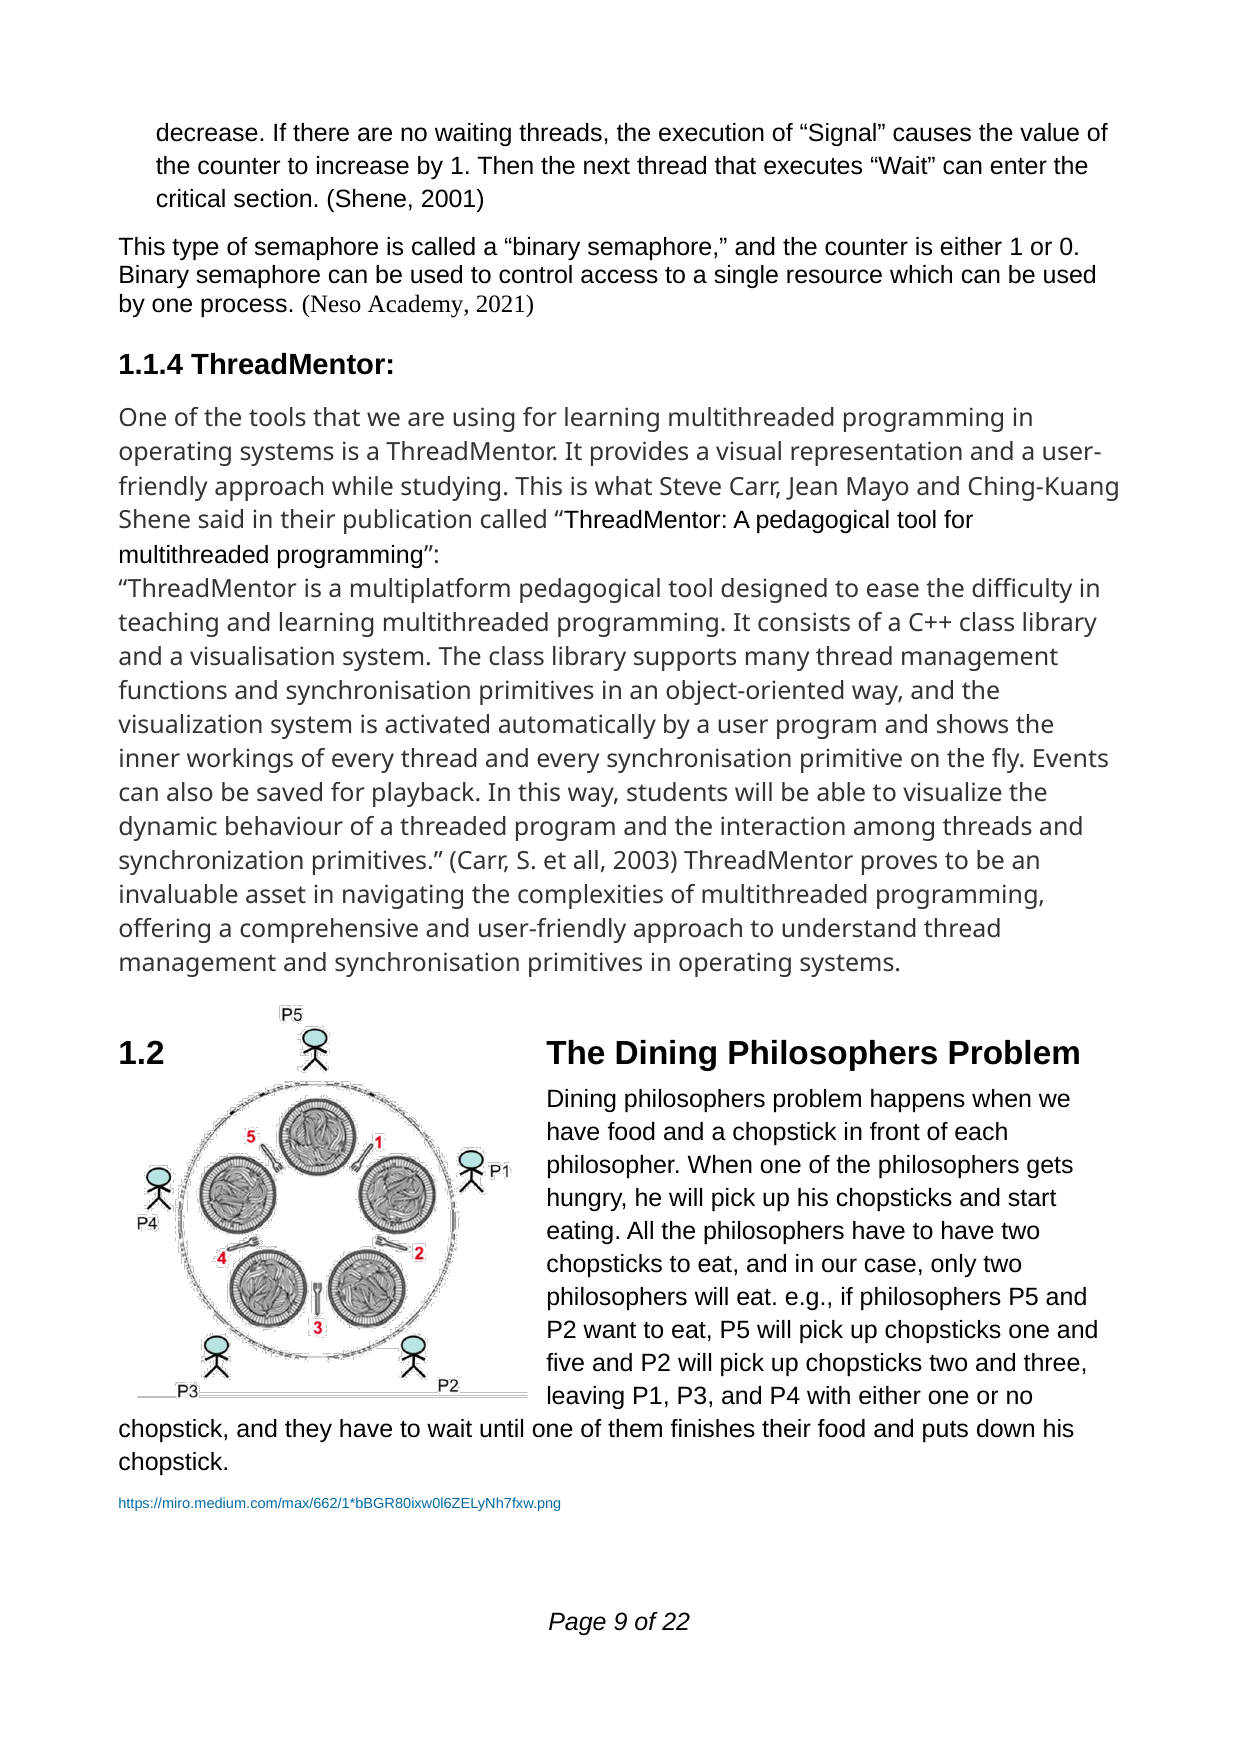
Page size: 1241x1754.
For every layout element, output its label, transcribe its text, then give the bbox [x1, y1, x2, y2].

text One of the tools that we are using for learning multithreaded programming in operating systems is a ThreadMentor. It provides a visual representation and a user-friendly approach while studying. This is what Steve Carr, Jean Mayo and Ching-Kuang Shene said in their publication called “ThreadMentor: A pedagogical tool for multithreaded programming”: [440, 400, 1122, 570]
text Dining philosophers problem happens when we have food and a chopstick in front of each philosopher. When one of the philosophers gets hungry, he will pick up his chopsticks and start eating. All the philosophers have to have two chopsticks to eat, and in our case, only two philosophers will eat. e.g., if philosophers P5 and P2 want to eat, P5 will pick up chopsticks one and five and P2 will pick up chopsticks two and three, leaving P1, P3, and P4 with either one or no chopstick, and they have to wait until one of them finishes their food and puts down his chopstick. [118, 1084, 1122, 1476]
text This type of semaphore is called a “binary semaphore,” and the counter is either 1 or 0. Binary semaphore can be used to control access to a single resource which can be used by one process. (Neso Academy, 2021) [118, 232, 1122, 318]
picture [137, 1003, 528, 1398]
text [156, 118, 1122, 213]
text https://miro.medium.com/max/662/1*bBGR80ixw0l6ZELyNh7fxw.png [118, 1495, 1122, 1511]
text “ThreadMentor is a multiplatform pedagogical tool designed to ease the difficulty in teaching and learning multithreaded programming. It consists of a C++ class library and a visualisation system. The class library supports many thread management functions and synchronisation primitives in an object-oriented way, and the visualization system is activated automatically by a user program and shows the inner workings of every thread and every synchronisation primitive on the fly. Events can also be saved for playback. In this way, students will be able to visualize the dynamic behaviour of a threaded program and the interaction among threads and synchronization primitives.” (Carr, S. et all, 2003) ThreadMentor proves to be an invaluable asset in navigating the complexities of multithreaded programming, offering a comprehensive and user-friendly approach to understand thread management and synchronisation primitives in operating systems. [118, 570, 1122, 979]
text 1.1.4 ThreadMentor: [118, 347, 1122, 380]
subtitle The Dining Philosophers Problem [528, 1033, 1122, 1071]
